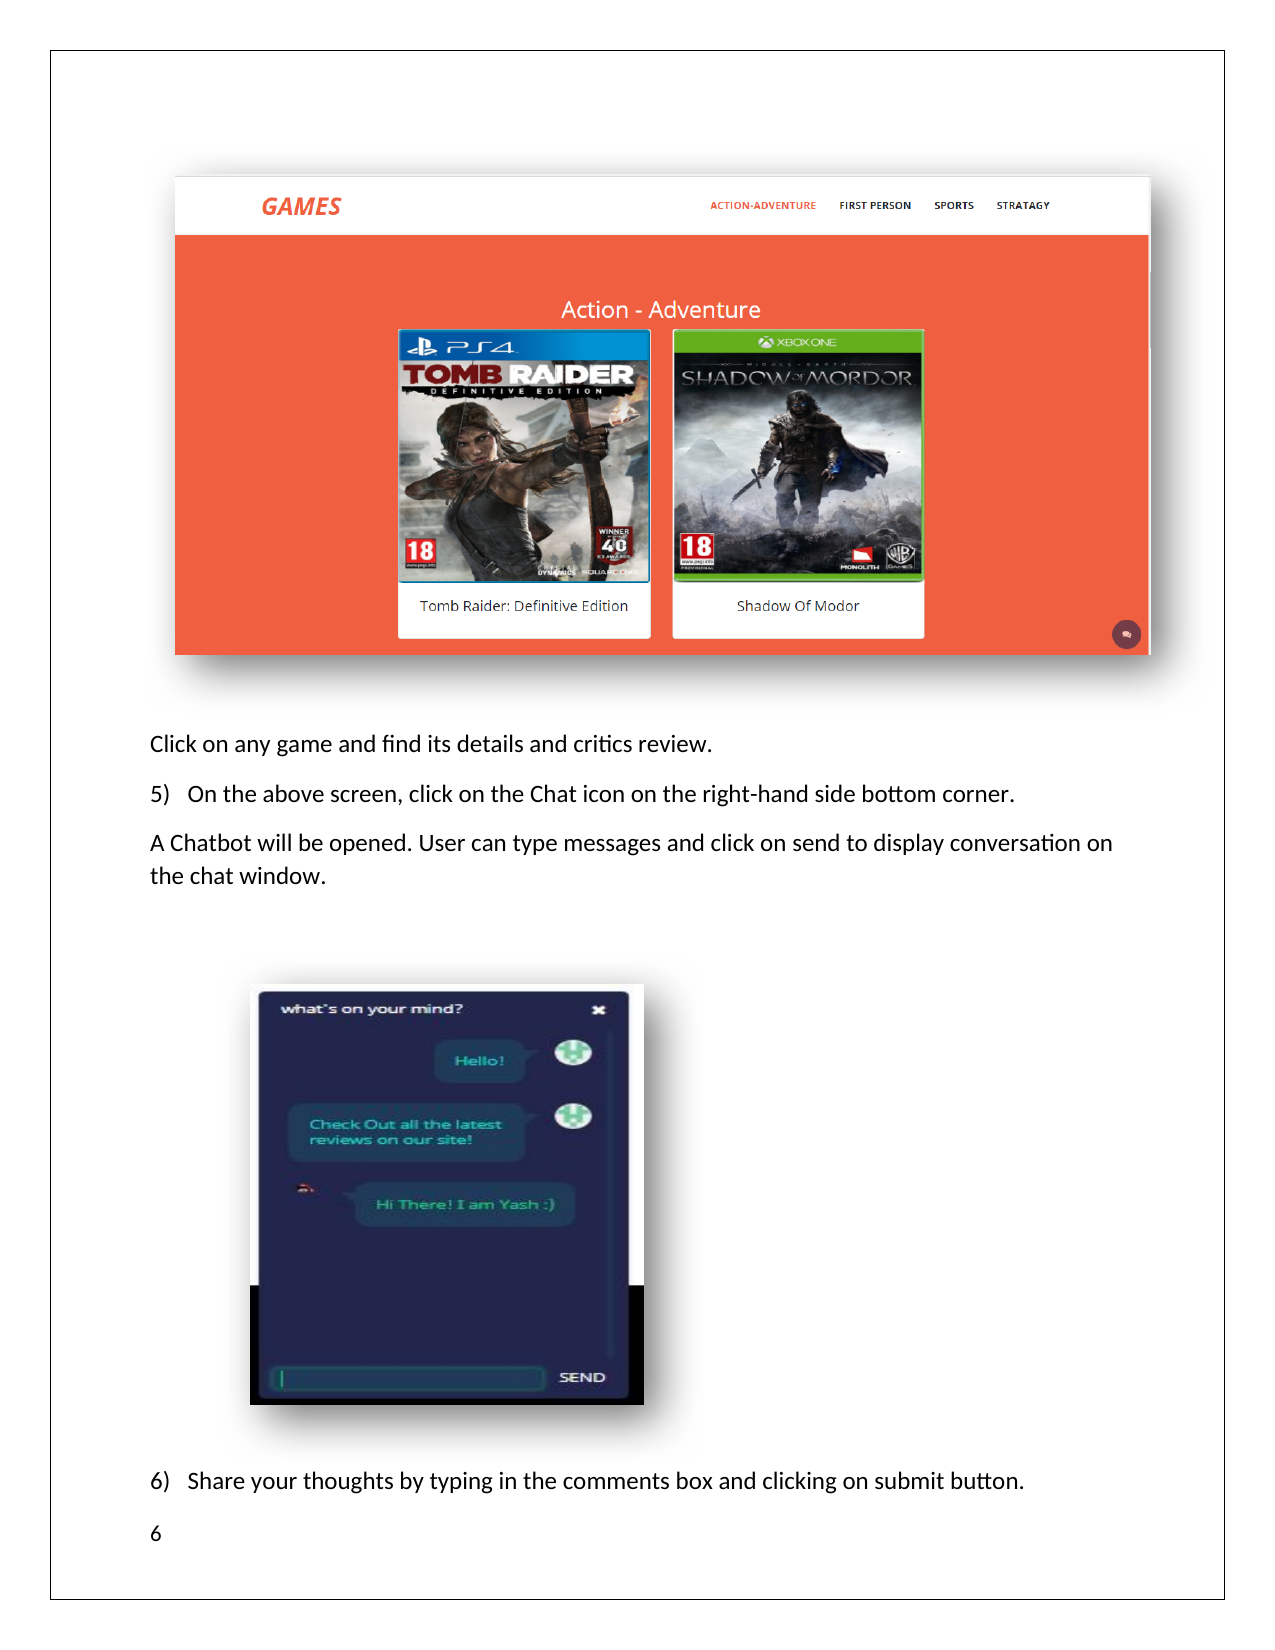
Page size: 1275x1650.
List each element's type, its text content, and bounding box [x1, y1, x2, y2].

list On the above screen, click on the Chat icon on the right-hand side bottom corner. [150, 778, 1125, 808]
text A Chatbot will be opened. User can type messages and click on send to display conversation on the chat window. [150, 827, 1125, 891]
picture [175, 174, 1151, 655]
list Share your thoughts by typing in the comments box and clicking on submit button. [150, 1465, 1125, 1496]
picture [250, 984, 644, 1405]
text Click on any game and find its details and critics review. [150, 728, 1125, 759]
